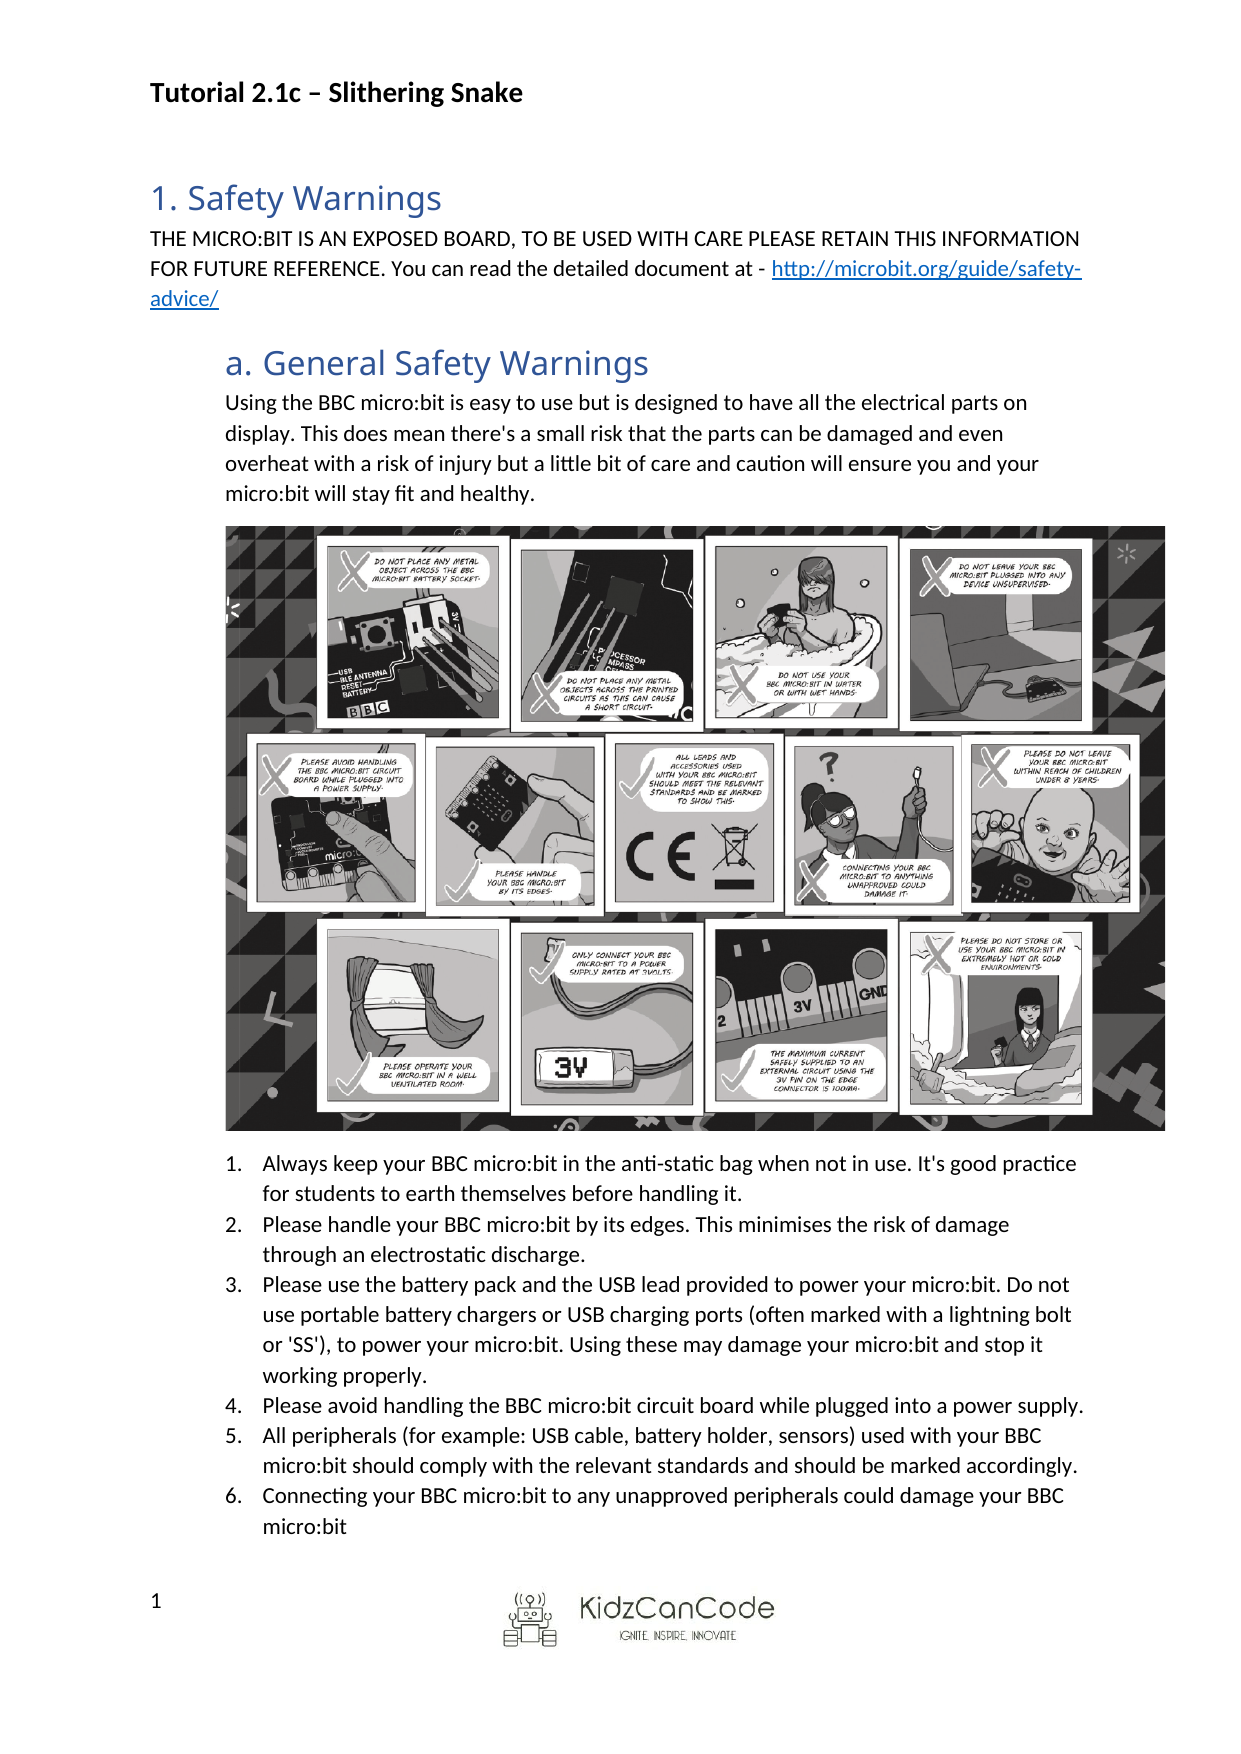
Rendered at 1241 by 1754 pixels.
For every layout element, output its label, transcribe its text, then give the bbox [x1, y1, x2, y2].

subtitle General Safety Warnings [225, 339, 1090, 385]
list All peripherals (for example: USB cable, battery holder, sensors) used with your BBC micro:bit should comply with the relevant standards and should be marked accordingly. [225, 1421, 1090, 1479]
list Please avoid handling the BBC micro:bit circuit board while plugged into a power supply. [225, 1391, 1090, 1419]
list Connecting your BBC micro:bit to any unapproved peripherals could damage your BBC micro:bit [225, 1482, 1090, 1540]
text Using the BBC micro:bit is easy to use but is designed to have all the electrical parts on display. This does mean there's a small risk that the parts can be damaged and even overheat with a risk of injury but a little bit of care and caution will ensure you and your micro:bit will stay fit and healthy. [225, 388, 1090, 507]
text THE MICRO:BIT IS AN EXPOSED BOARD, TO BE USED WITH CARE PLEASE RETAIN THIS INFORMATION FOR FUTURE REFERENCE. You can read the detailed document at - http://microbit.org/guide/safety-advice/ [150, 224, 1090, 312]
subtitle Safety Warnings [150, 175, 1090, 220]
list Please handle your BBC micro:bit by its edges. This minimises the risk of damage through an electrostatic discharge. [225, 1210, 1090, 1268]
picture [497, 1586, 781, 1653]
picture [225, 526, 1166, 1131]
list Please use the battery pack and the USB lead provided to power your micro:bit. Do not use portable battery chargers or USB charging ports (often marked with a lightning bolt or 'SS'), to power your micro:bit. Using these may damage your micro:bit and stop it working properly. [225, 1270, 1090, 1389]
list Always keep your BBC micro:bit in the anti-static bag when not in use. It's good practice for students to earth themselves before handling it. [225, 1149, 1090, 1208]
